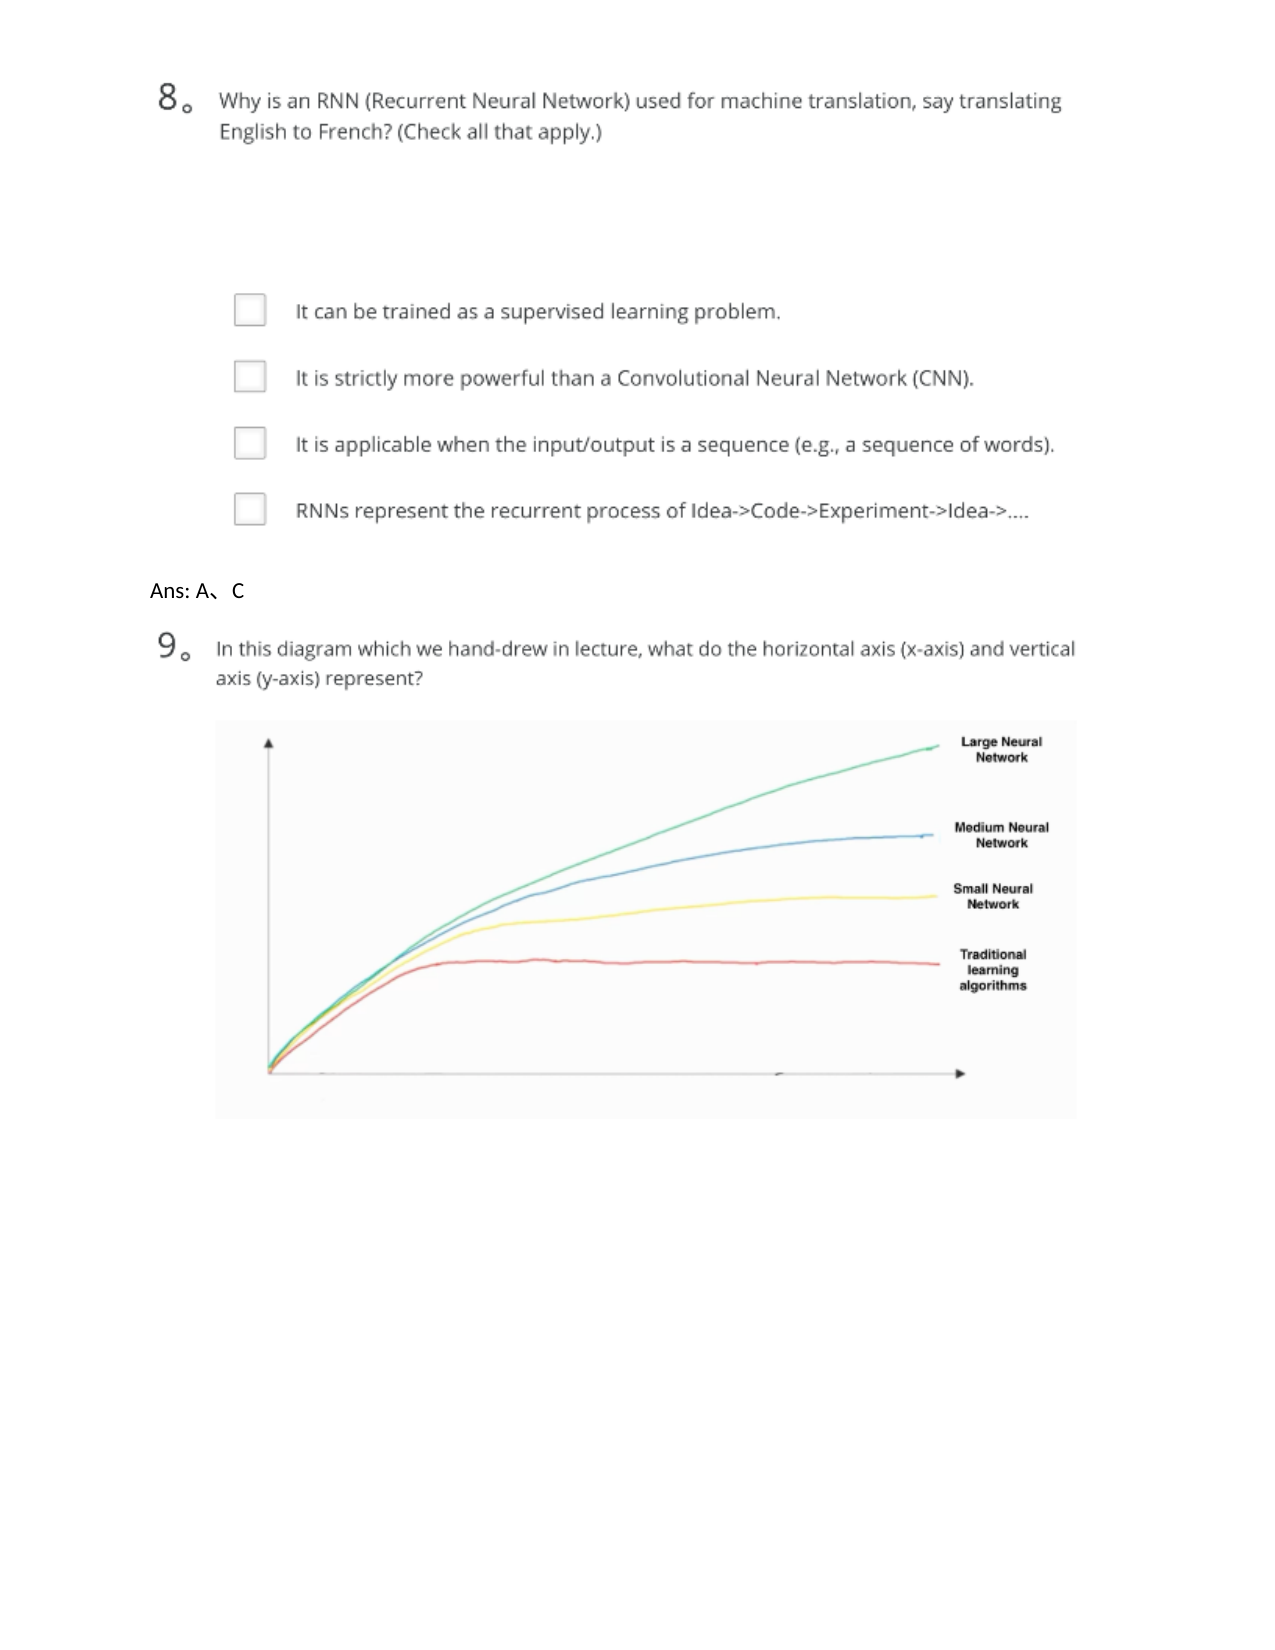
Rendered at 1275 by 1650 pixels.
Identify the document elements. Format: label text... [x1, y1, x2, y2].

picture [150, 624, 1125, 1119]
picture [150, 75, 1108, 554]
text Ans: A、C [75, 572, 1200, 605]
